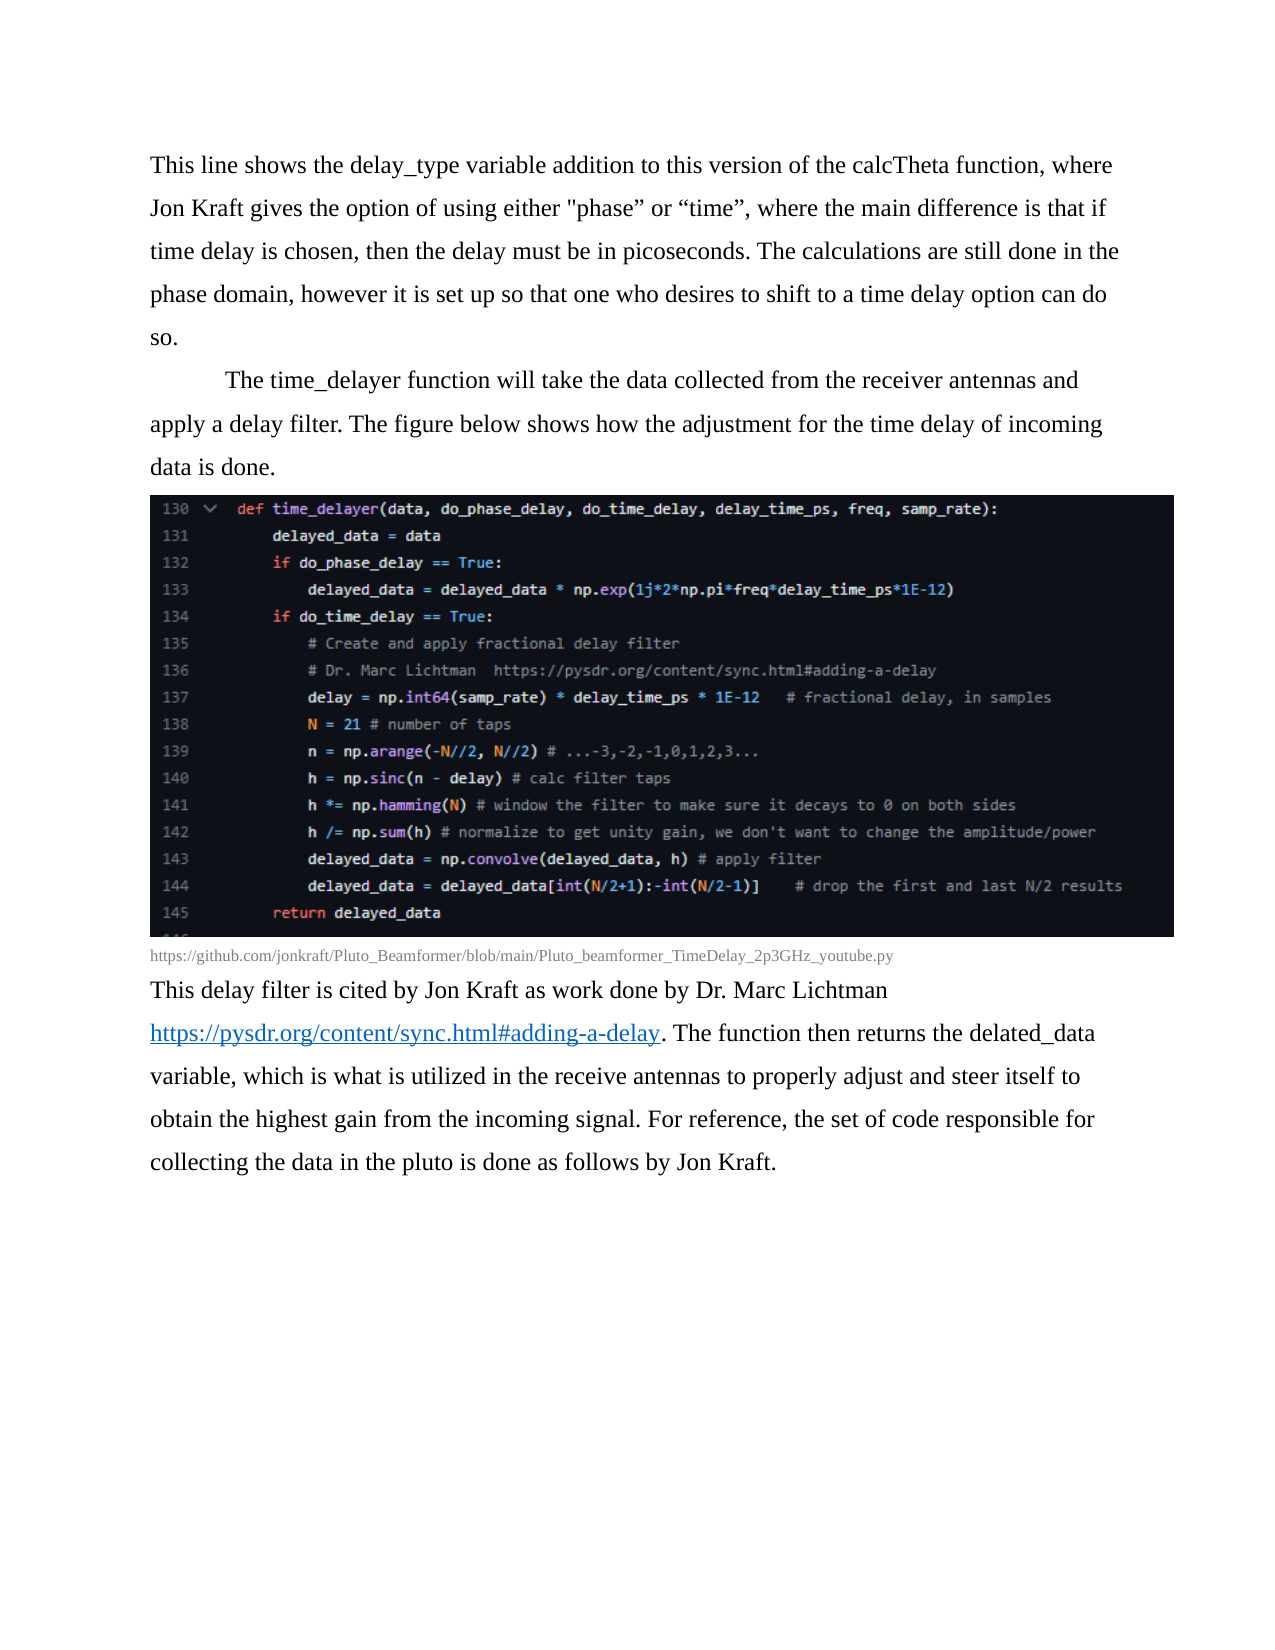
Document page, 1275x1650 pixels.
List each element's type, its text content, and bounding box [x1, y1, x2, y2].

text The time_delayer function will take the data collected from the receiver antennas and apply a delay filter. The figure below shows how the adjustment for the time delay of incoming data is done. [150, 366, 1125, 481]
text https://github.com/jonkraft/Pluto_Beamformer/blob/main/Pluto_beamformer_TimeDelay_2p3GHz_youtube.py [150, 937, 1125, 965]
text This line shows the delay_type variable addition to this version of the calcTheta function, where Jon Kraft gives the option of using either "phase” or “time”, where the main difference is that if time delay is chosen, then the delay must be in picoseconds. The calculations are still done in the phase domain, however it is set up so that one who desires to shift to a time delay option can do so. [150, 150, 1125, 351]
picture [150, 495, 1174, 937]
text This delay filter is cited by Jon Kraft as work done by Dr. Marc Lichtman https://pysdr.org/content/sync.html#adding-a-delay. The function then returns the delated_data variable, which is what is utilized in the receive antennas to properly adjust and steer itself to obtain the highest gain from the incoming signal. For reference, the set of code responsible for collecting the data in the pluto is done as follows by Jon Kraft. [150, 975, 1125, 1176]
